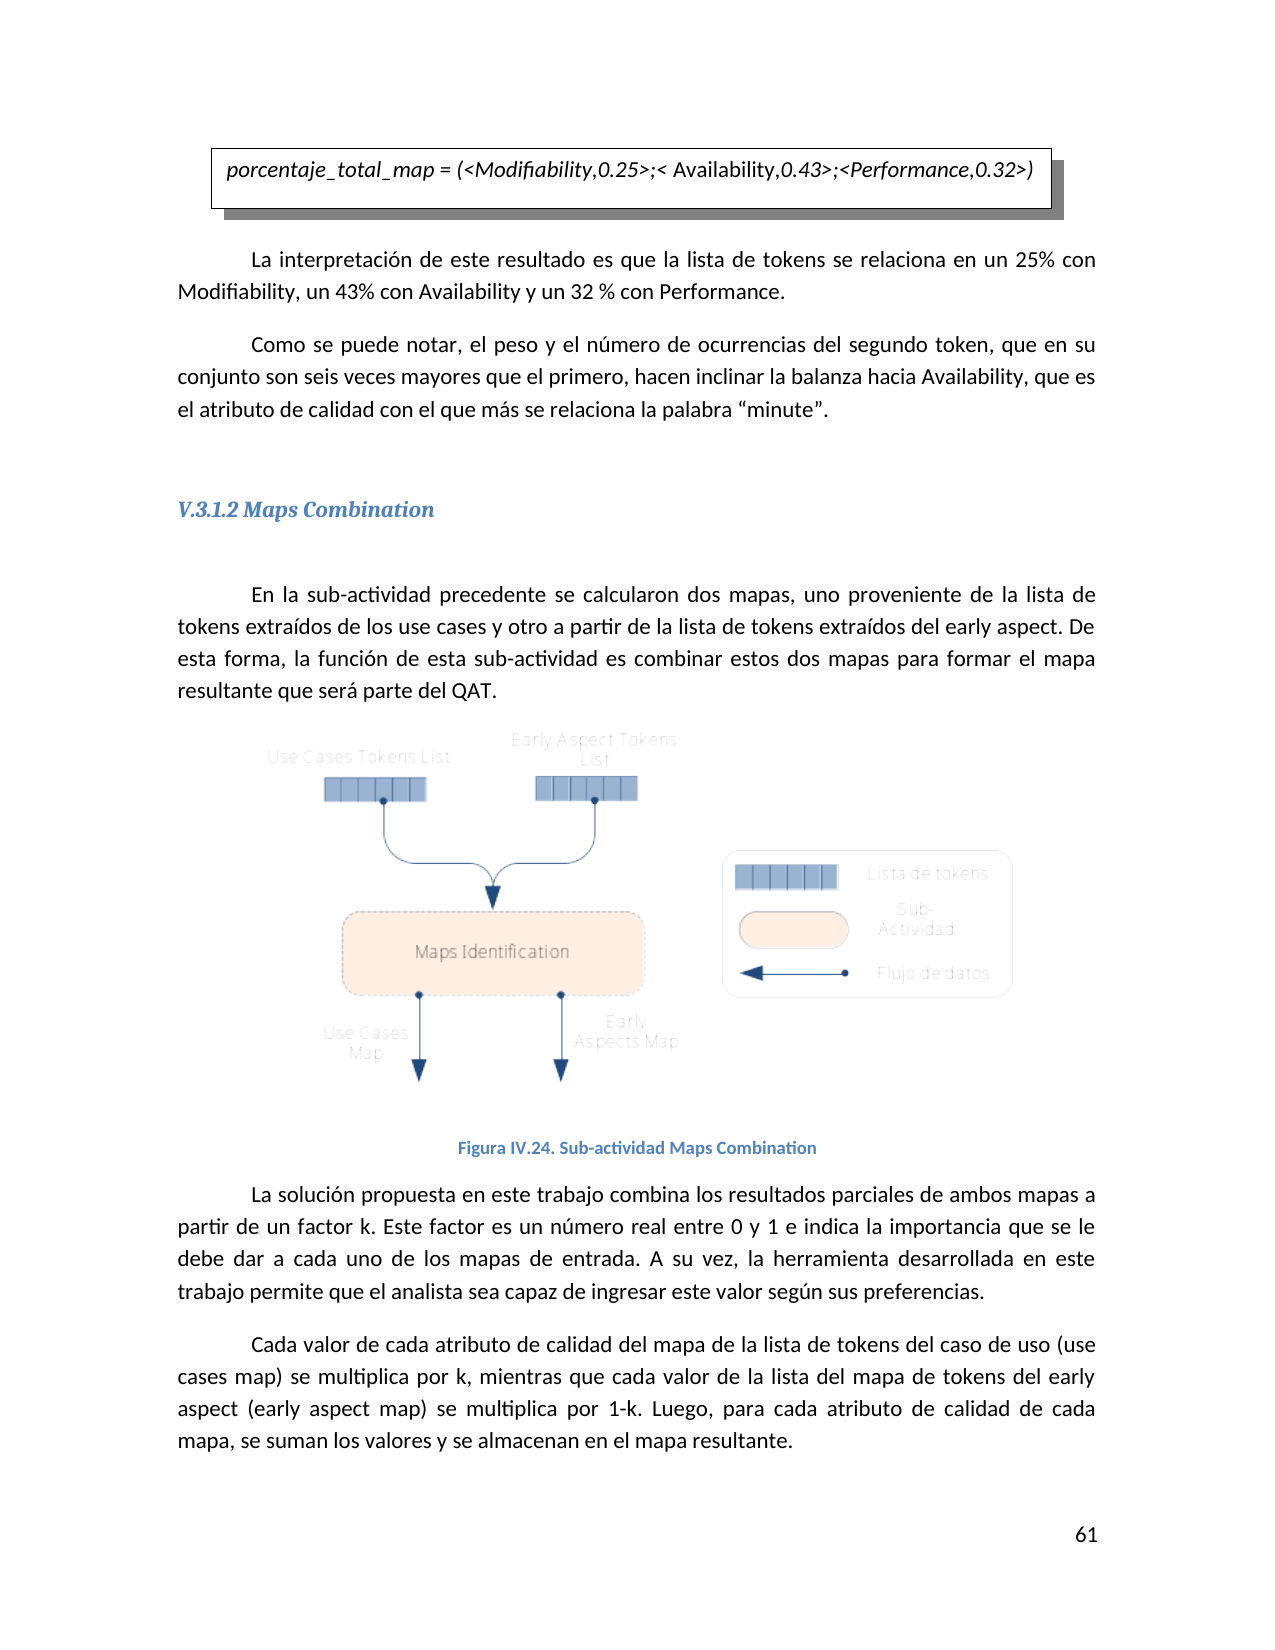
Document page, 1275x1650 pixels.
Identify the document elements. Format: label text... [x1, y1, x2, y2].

text Cada valor de cada atributo de calidad del mapa de la lista de tokens del caso de uso (use cases map) se multiplica por k, mientras que cada valor de la lista del mapa de tokens del early aspect (early aspect map) se multiplica por 1-k. Luego, para cada atributo de calidad de cada mapa, se suman los valores y se almacenan en el mapa resultante. [177, 1330, 1098, 1454]
text Como se puede notar, el peso y el número de ocurrencias del segundo token, que en su conjunto son seis veces mayores que el primero, hacen inclinar la balanza hacia Availability, que es el atributo de calidad con el que más se relaciona la palabra “minute”. [177, 330, 1098, 423]
subtitle V.3.1.2 Maps Combination [177, 497, 1098, 523]
text La interpretación de este resultado es que la lista de tokens se relaciona en un 25% con Modifiability, un 43% con Availability y un 32 % con Performance. [177, 245, 1098, 305]
text En la sub-actividad precedente se calcularon dos mapas, uno proveniente de la lista de tokens extraídos de los use cases y otro a partir de la lista de tokens extraídos del early aspect. De esta forma, la función de esta sub-actividad es combinar estos dos mapas para formar el mapa resultante que será parte del QAT. [177, 580, 1098, 704]
text La solución propuesta en este trabajo combina los resultados parciales de ambos mapas a partir de un factor k. Este factor es un número real entre 0 y 1 e indica la importancia que se le debe dar a cada uno de los mapas de entrada. A su vez, la herramienta desarrollada en este trabajo permite que el analista sea capaz de ingresar este valor según sus preferencias. [177, 1180, 1098, 1305]
